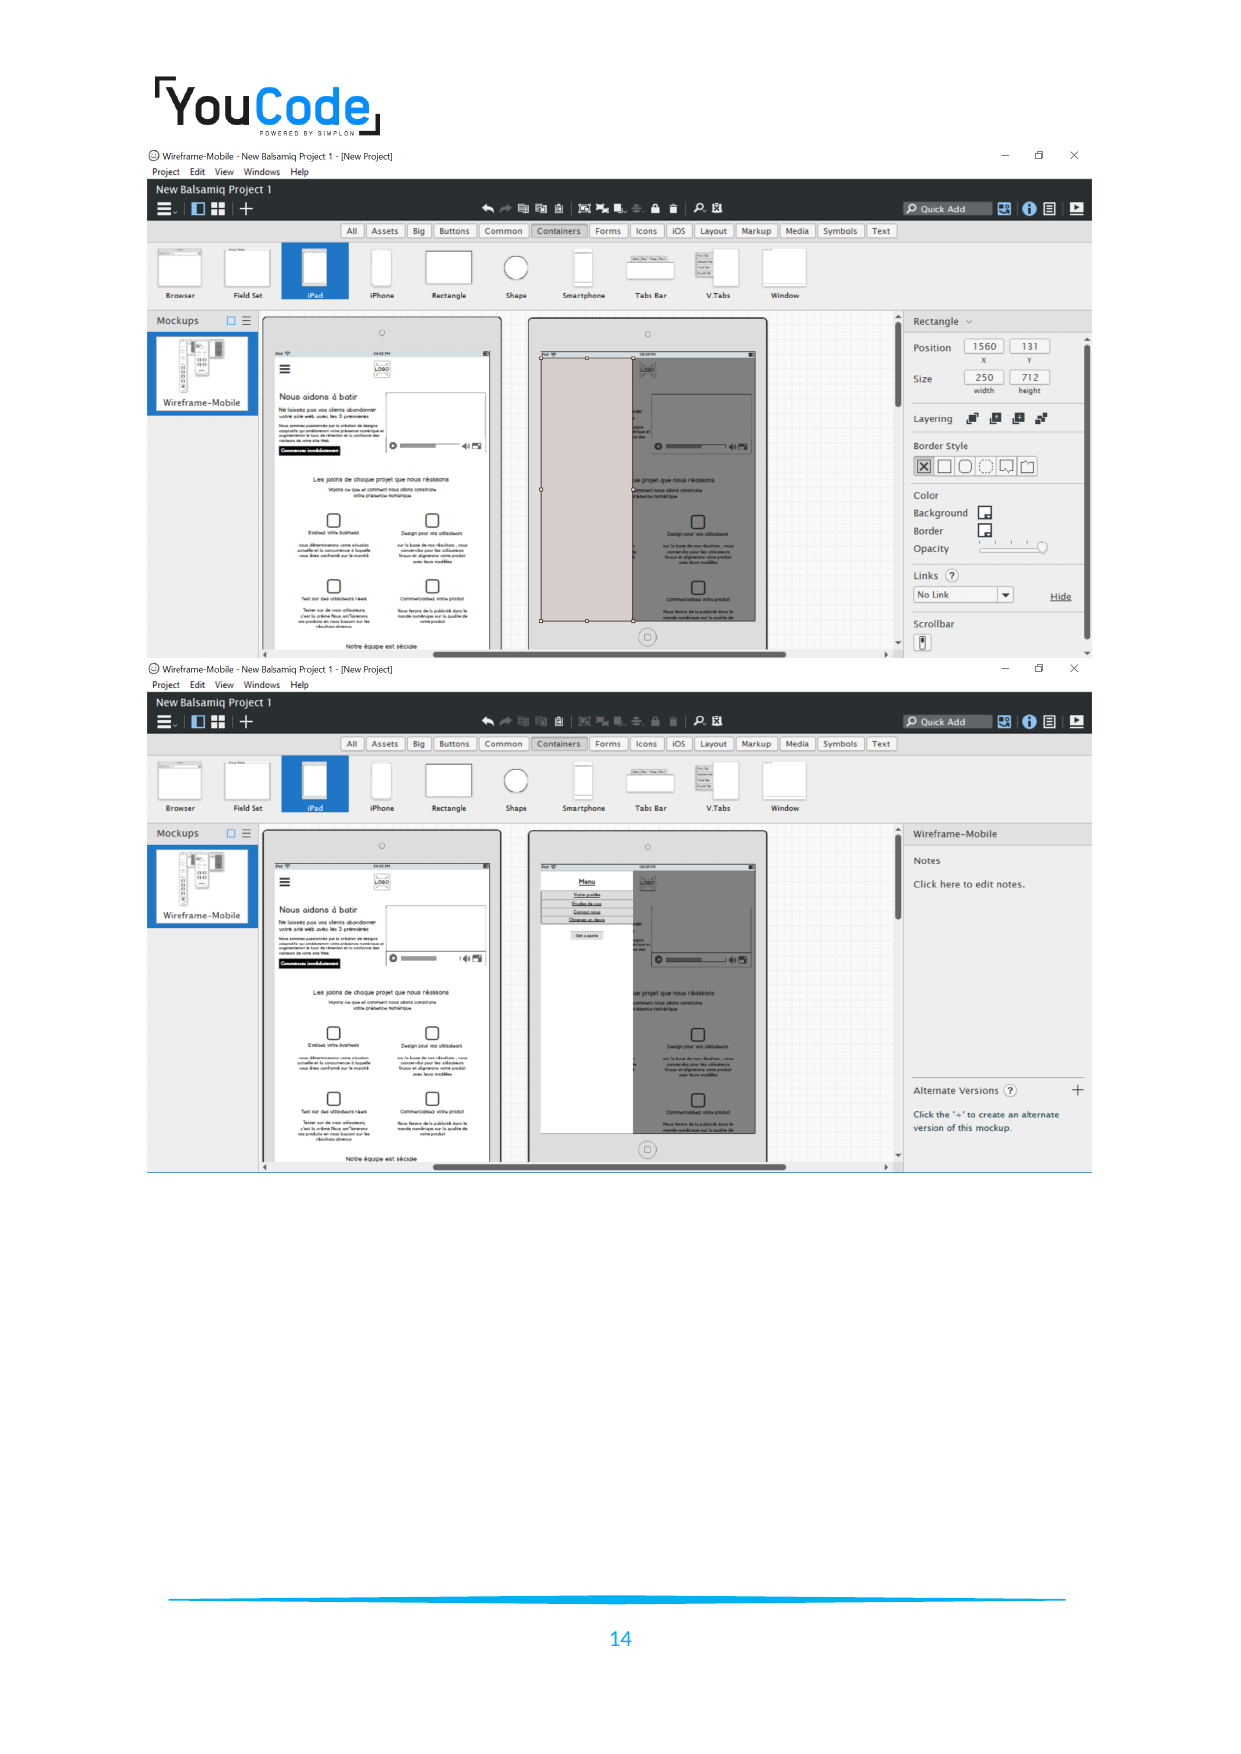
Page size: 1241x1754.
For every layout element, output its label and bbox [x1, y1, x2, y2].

picture [147, 660, 1092, 1173]
picture [147, 73, 388, 137]
picture [147, 147, 1092, 658]
